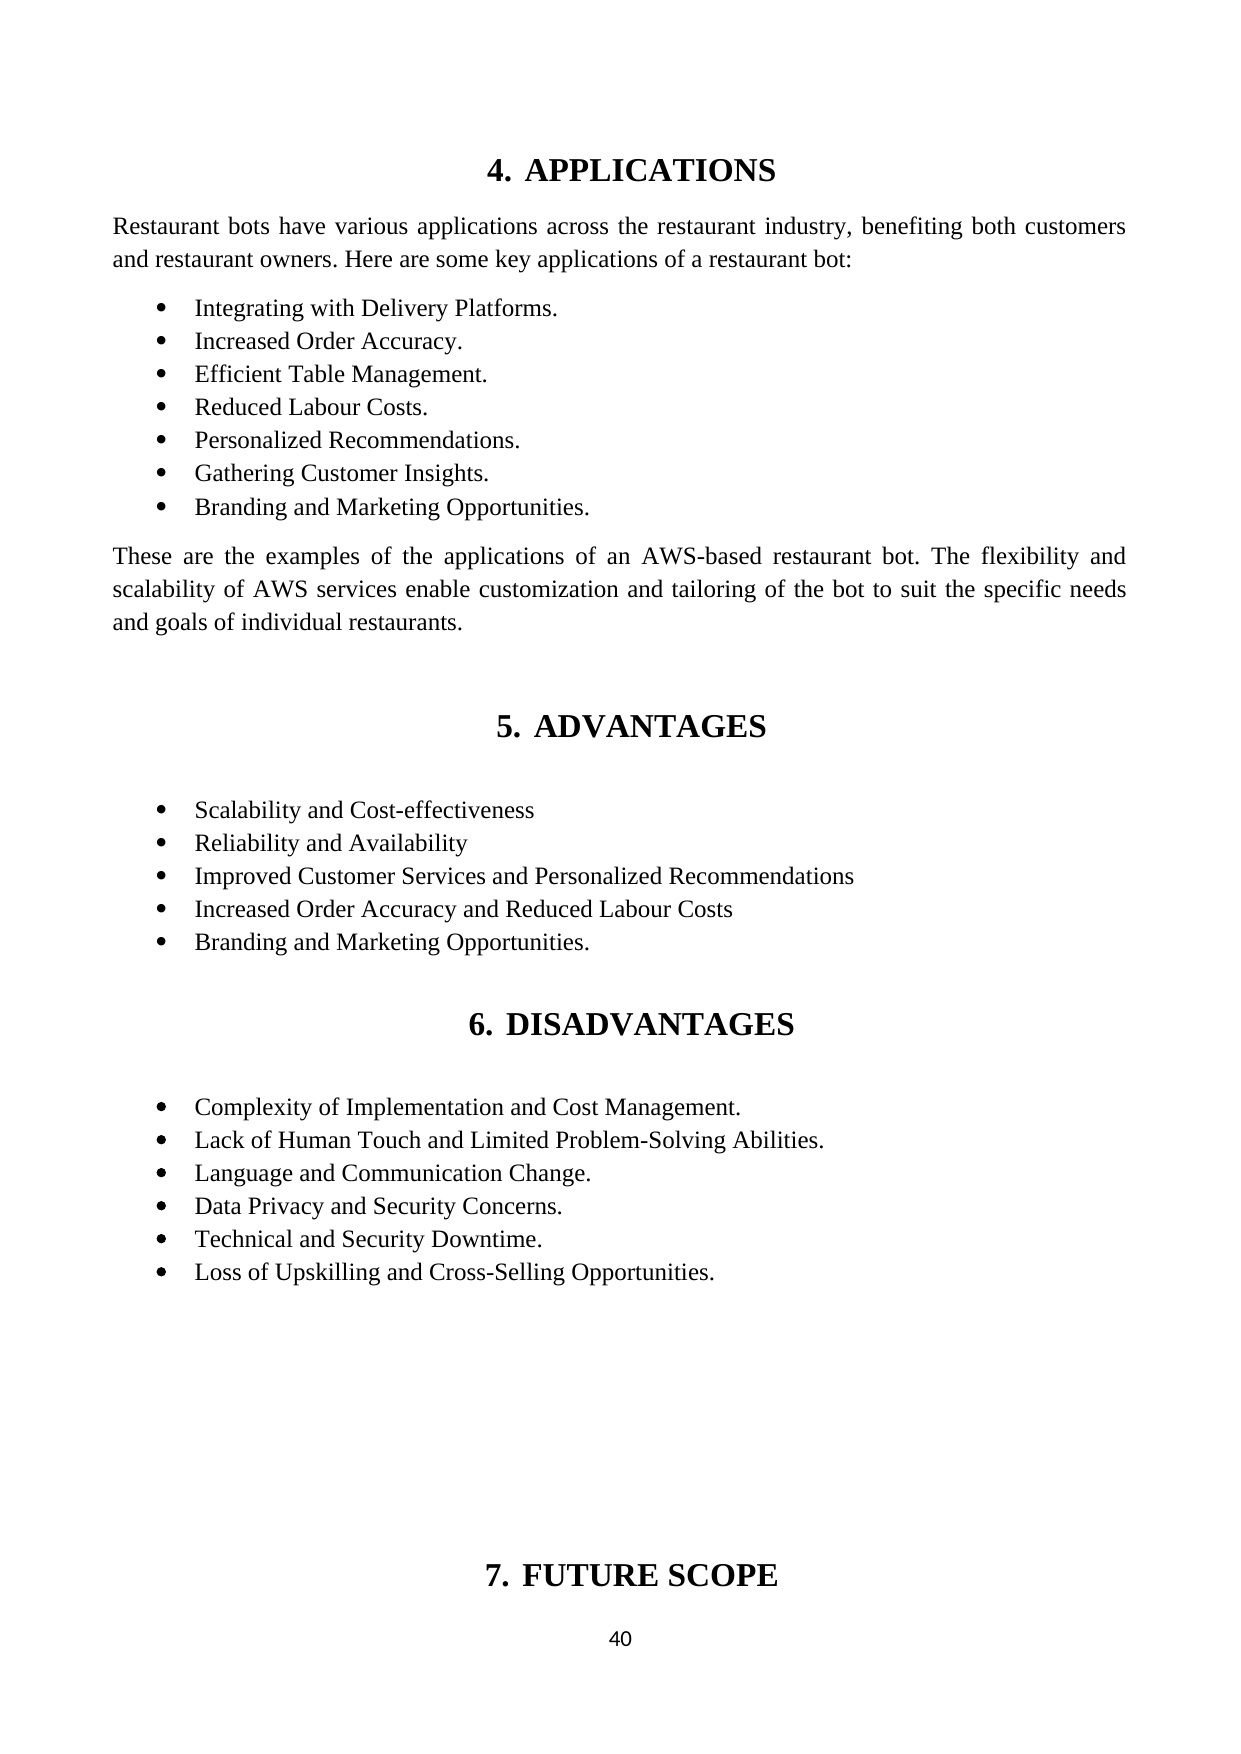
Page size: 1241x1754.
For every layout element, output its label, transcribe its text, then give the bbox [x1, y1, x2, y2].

list Lack of Human Touch and Limited Problem-Solving Abilities. [157, 1125, 1128, 1154]
list Efficient Table Management. [157, 359, 1128, 388]
list Branding and Marketing Opportunities. [157, 927, 1128, 956]
text These are the examples of the applications of an AWS-based restaurant bot. The flexibility and scalability of AWS services enable customization and tailoring of the bot to suit the specific needs and goals of individual restaurants. [112, 541, 1128, 636]
list Scalability and Cost-effectiveness [157, 795, 1128, 823]
list Complexity of Implementation and Cost Management. [157, 1092, 1128, 1121]
list FUTURE SCOPE [135, 1555, 1128, 1594]
list Increased Order Accuracy and Reduced Labour Costs [157, 894, 1128, 923]
list Integrating with Delivery Platforms. [157, 293, 1128, 322]
list Improved Customer Services and Personalized Recommendations [157, 861, 1128, 889]
list ADVANTAGES [135, 707, 1128, 745]
list Technical and Security Downtime. [157, 1224, 1128, 1253]
text Restaurant bots have various applications across the restaurant industry, benefiting both customers and restaurant owners. Here are some key applications of a restaurant bot: [112, 211, 1128, 272]
list Data Privacy and Security Concerns. [157, 1191, 1128, 1220]
list Personalized Recommendations. [157, 426, 1128, 454]
list Increased Order Accuracy. [157, 326, 1128, 355]
list APPLICATIONS [135, 150, 1128, 188]
list Branding and Marketing Opportunities. [157, 492, 1128, 520]
list Loss of Upskilling and Cross-Selling Opportunities. [157, 1257, 1128, 1286]
list Gathering Customer Insights. [157, 458, 1128, 487]
list Reduced Labour Costs. [157, 392, 1128, 421]
list Language and Communication Change. [157, 1158, 1128, 1187]
list Reliability and Availability [157, 828, 1128, 857]
list DISADVANTAGES [135, 1004, 1128, 1042]
